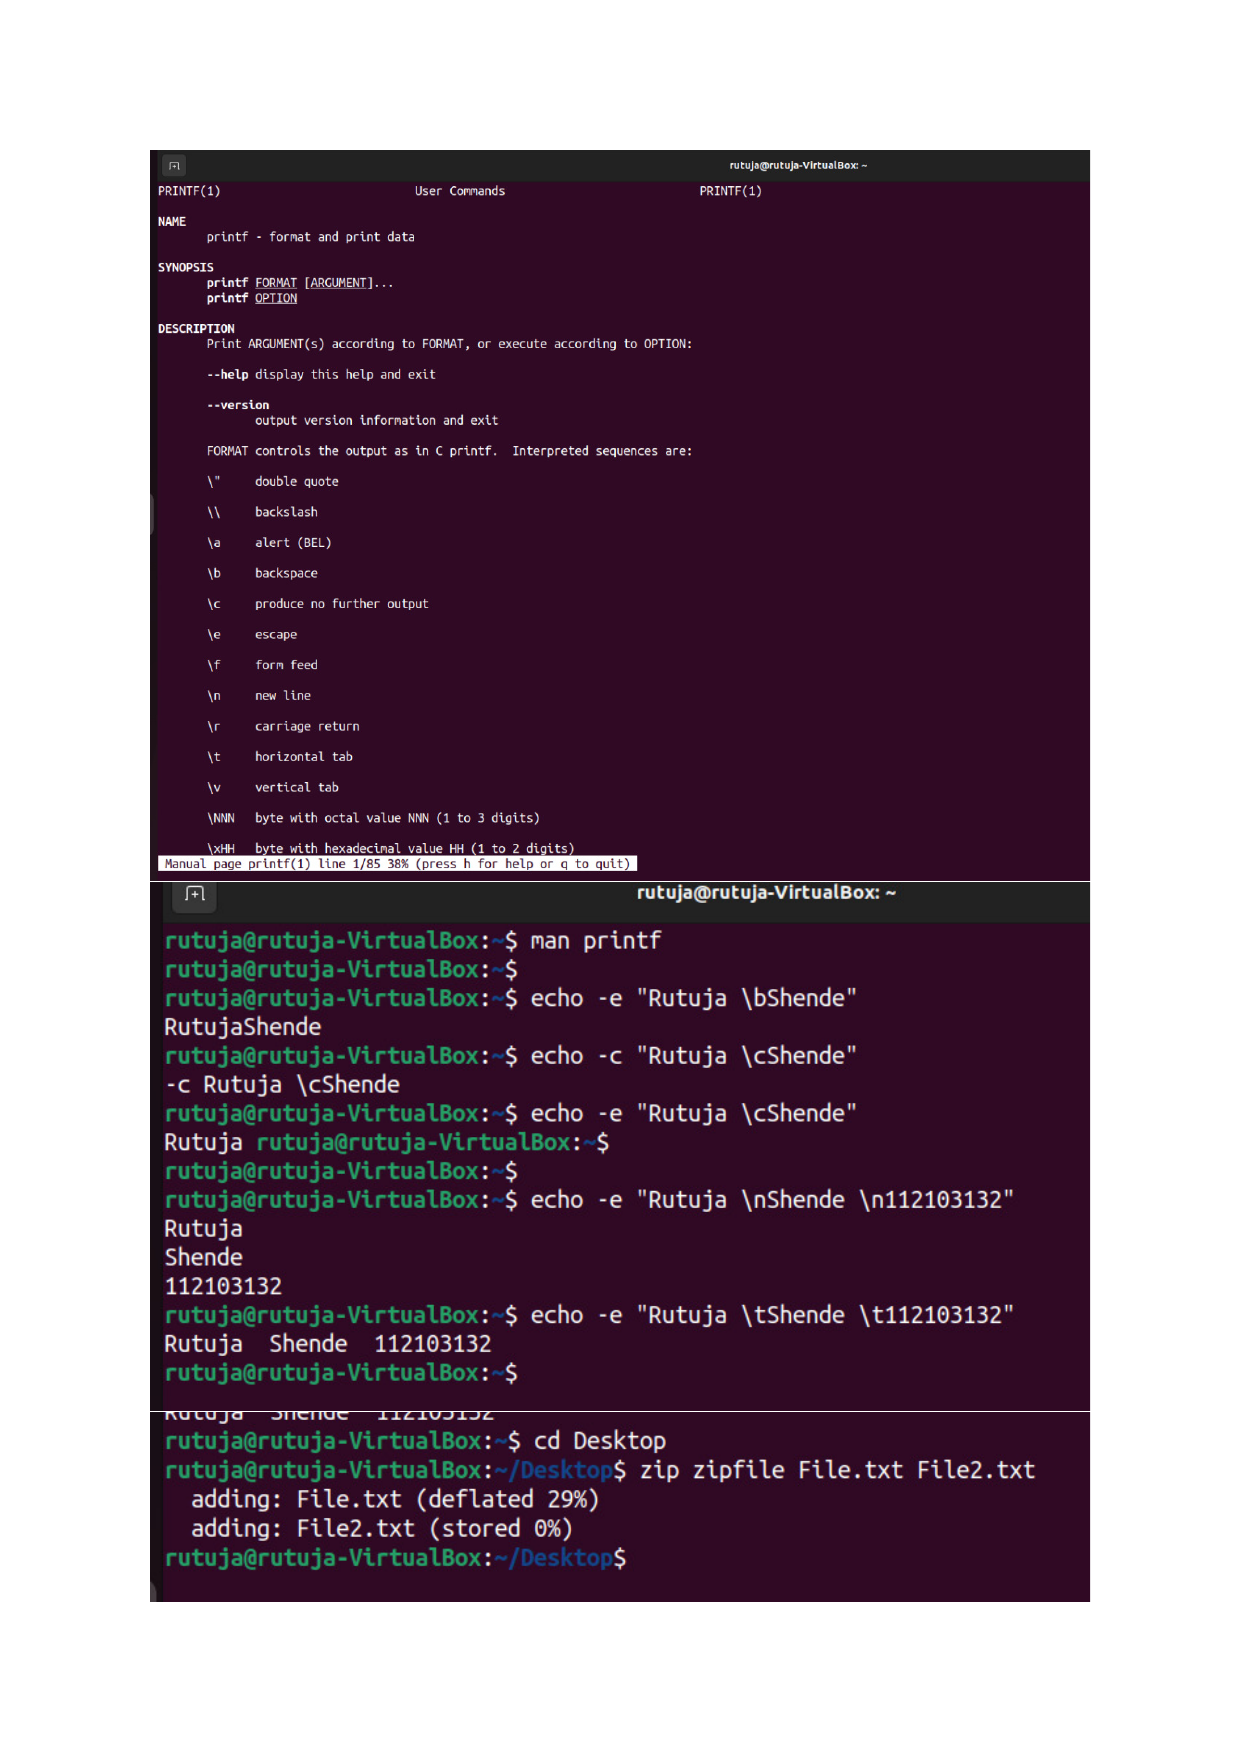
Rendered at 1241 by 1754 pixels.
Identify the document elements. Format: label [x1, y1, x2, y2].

picture [150, 1412, 1091, 1602]
picture [150, 150, 1091, 881]
picture [150, 882, 1091, 1411]
